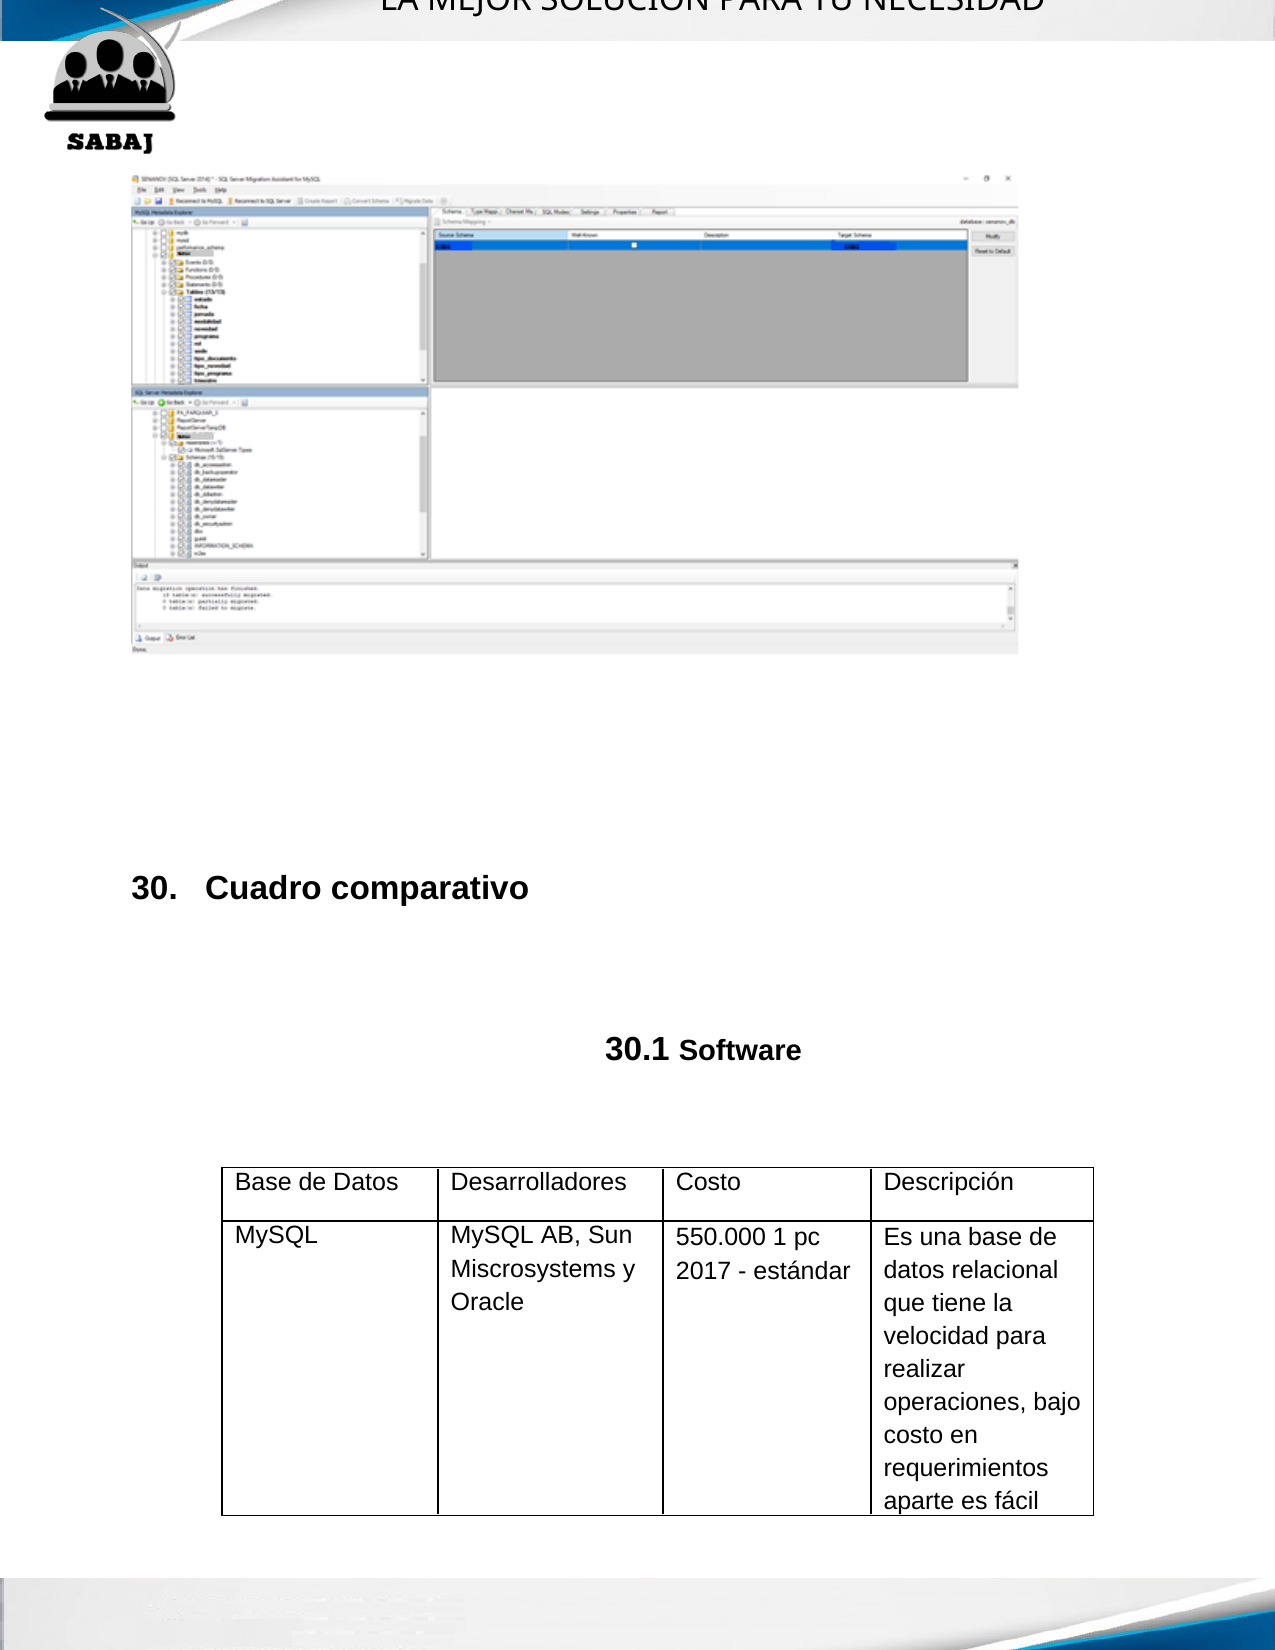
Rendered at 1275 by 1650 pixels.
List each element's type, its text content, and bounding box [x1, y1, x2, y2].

picture [608, 0, 620, 8]
picture [835, 0, 847, 8]
subtitle Cuadro comparativo [131, 868, 1275, 907]
picture [0, 1578, 1275, 1650]
table_header Desarrolladores [439, 1168, 663, 1220]
table_cell MySQL AB, Sun Miscrosystems y Oracle [439, 1222, 662, 1514]
picture [981, 0, 994, 7]
picture [774, 0, 784, 9]
picture [563, 0, 579, 8]
picture [1027, 0, 1040, 7]
table_header Descripción [872, 1168, 1093, 1220]
table_cell 550.000 1 pc 2017 - estándar [664, 1222, 870, 1514]
table_header Costo [664, 1168, 871, 1220]
table_header Base de Datos [223, 1168, 438, 1220]
picture [0, 0, 1275, 656]
table_cell MySQL [223, 1222, 437, 1514]
table_cell Es una base de datos relacional que tiene la velocidad para realizar operaciones, bajo costo en requerimientos aparte es fácil para configurar y instalar. [872, 1222, 1093, 1514]
subtitle Software [131, 1028, 1275, 1067]
picture [663, 0, 679, 8]
picture [490, 0, 506, 8]
